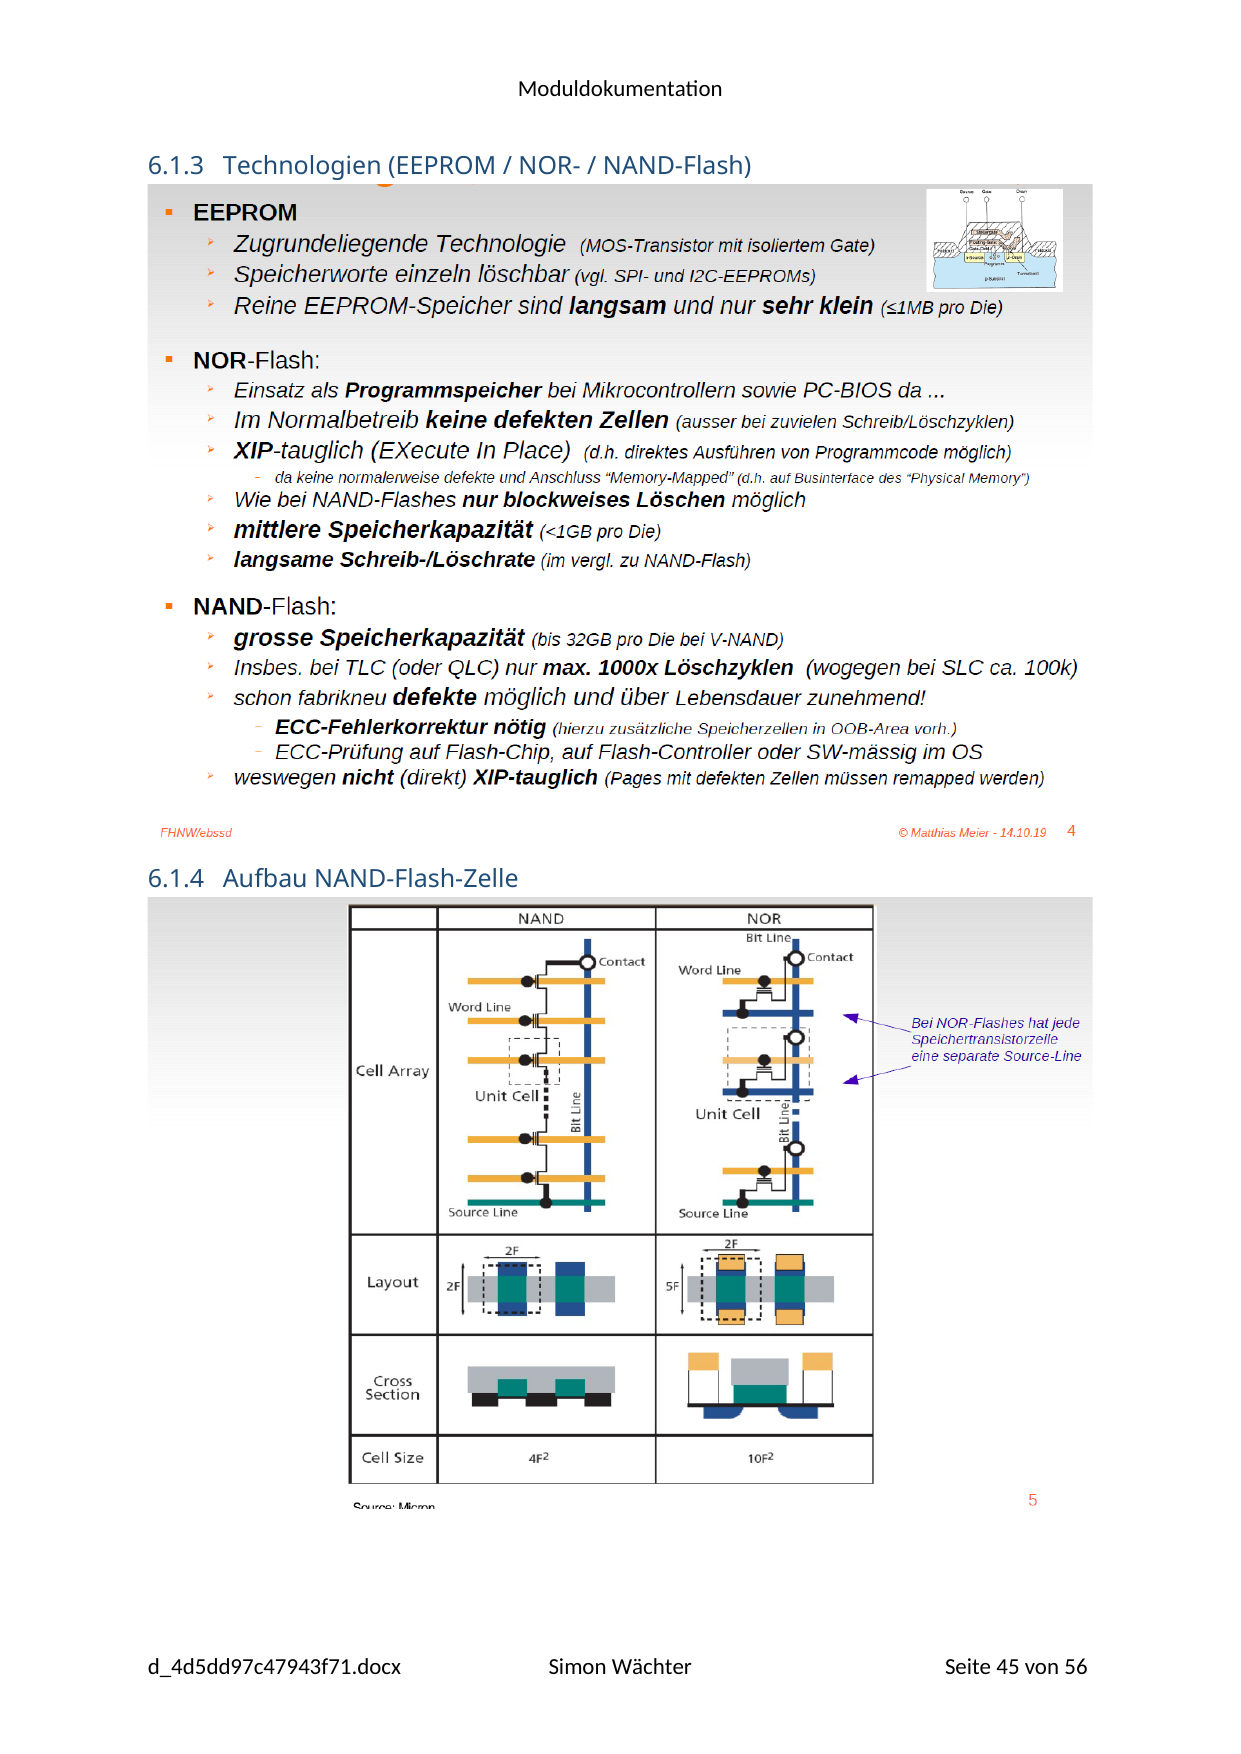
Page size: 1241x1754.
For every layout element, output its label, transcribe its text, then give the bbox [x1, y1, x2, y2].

subtitle Technologien (EEPROM / NOR- / NAND-Flash) [148, 148, 1093, 182]
picture [147, 184, 1093, 842]
subtitle Aufbau NAND-Flash-Zelle [148, 861, 1093, 895]
picture [147, 897, 1093, 1509]
